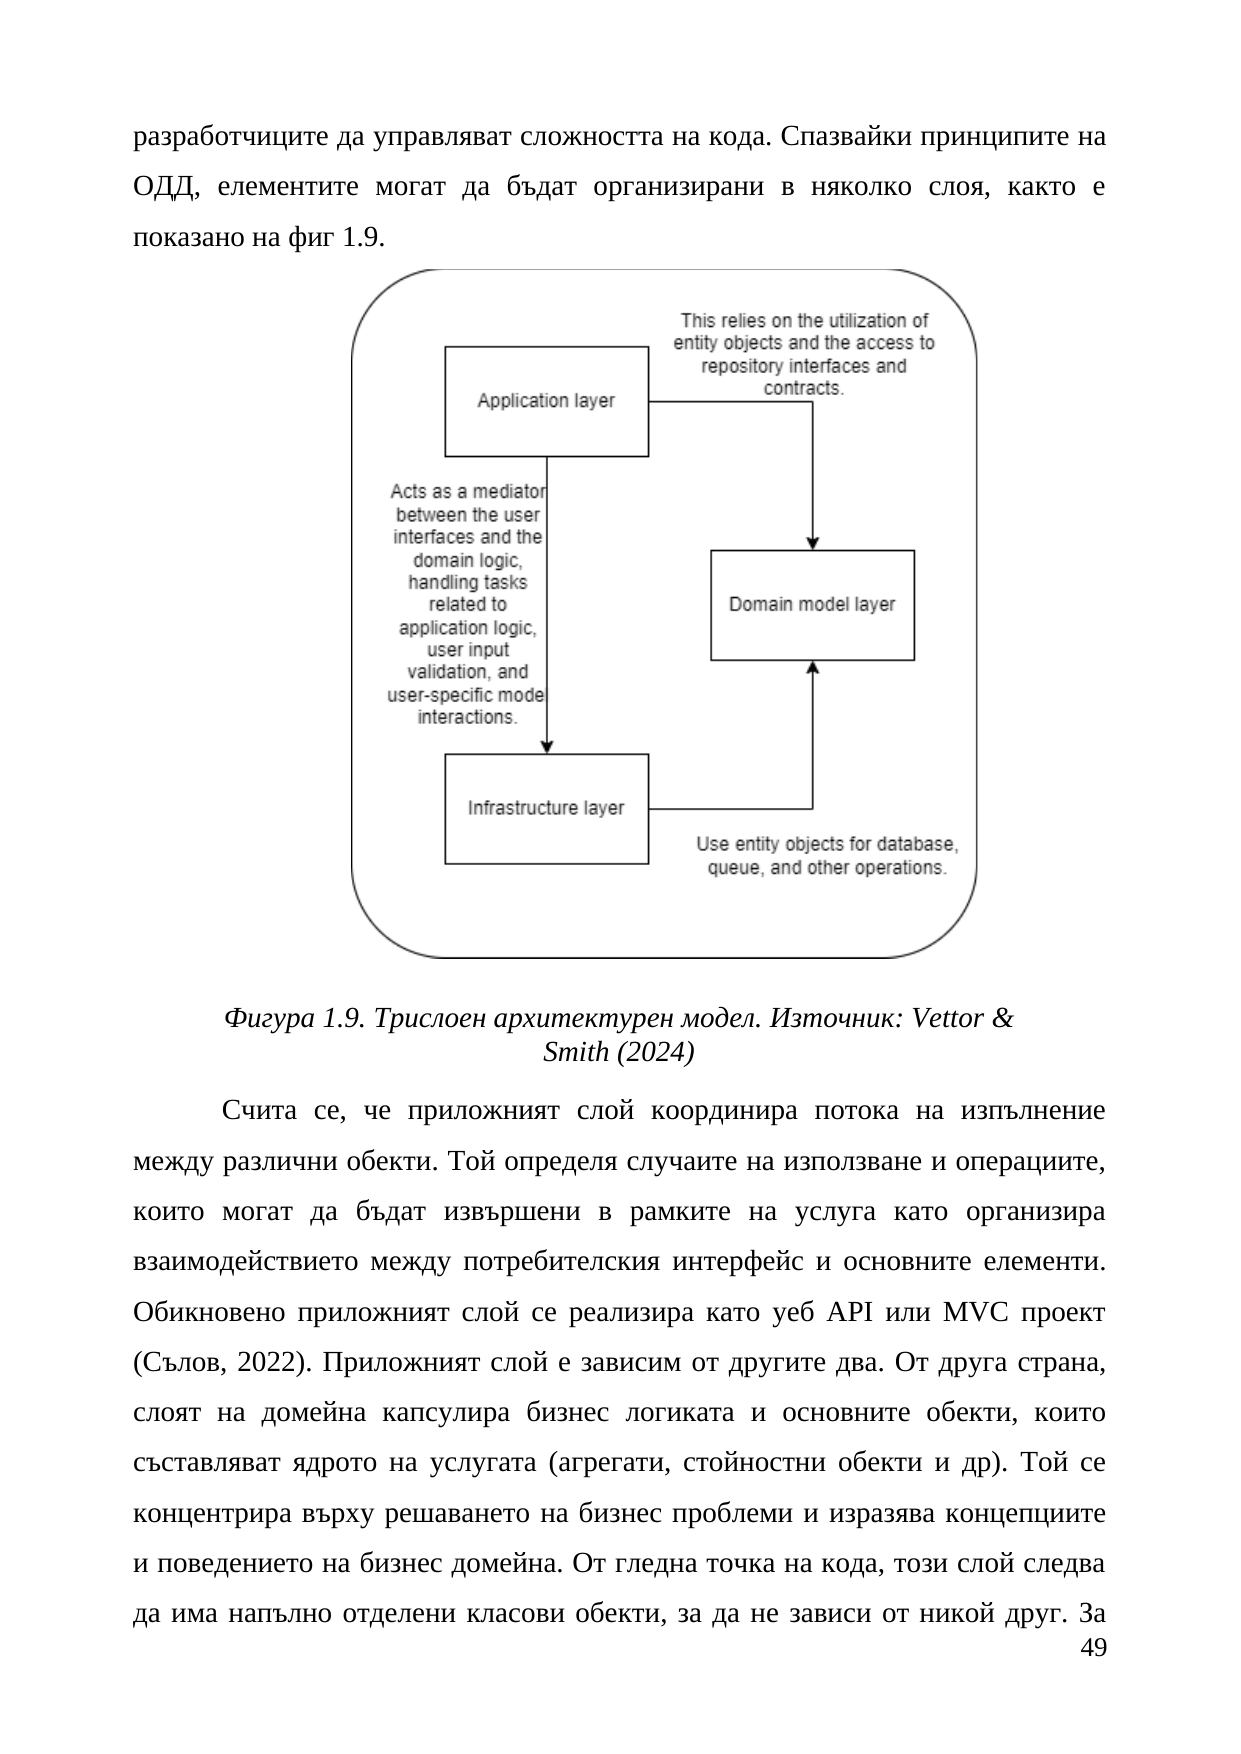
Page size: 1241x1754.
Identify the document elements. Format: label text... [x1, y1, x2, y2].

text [133, 1092, 1107, 1629]
title Фигура 1.9. Трислоен архитектурен модел. Източник: Vettor & Smith (2024) [192, 1000, 1048, 1067]
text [133, 118, 1107, 252]
picture [351, 269, 978, 959]
